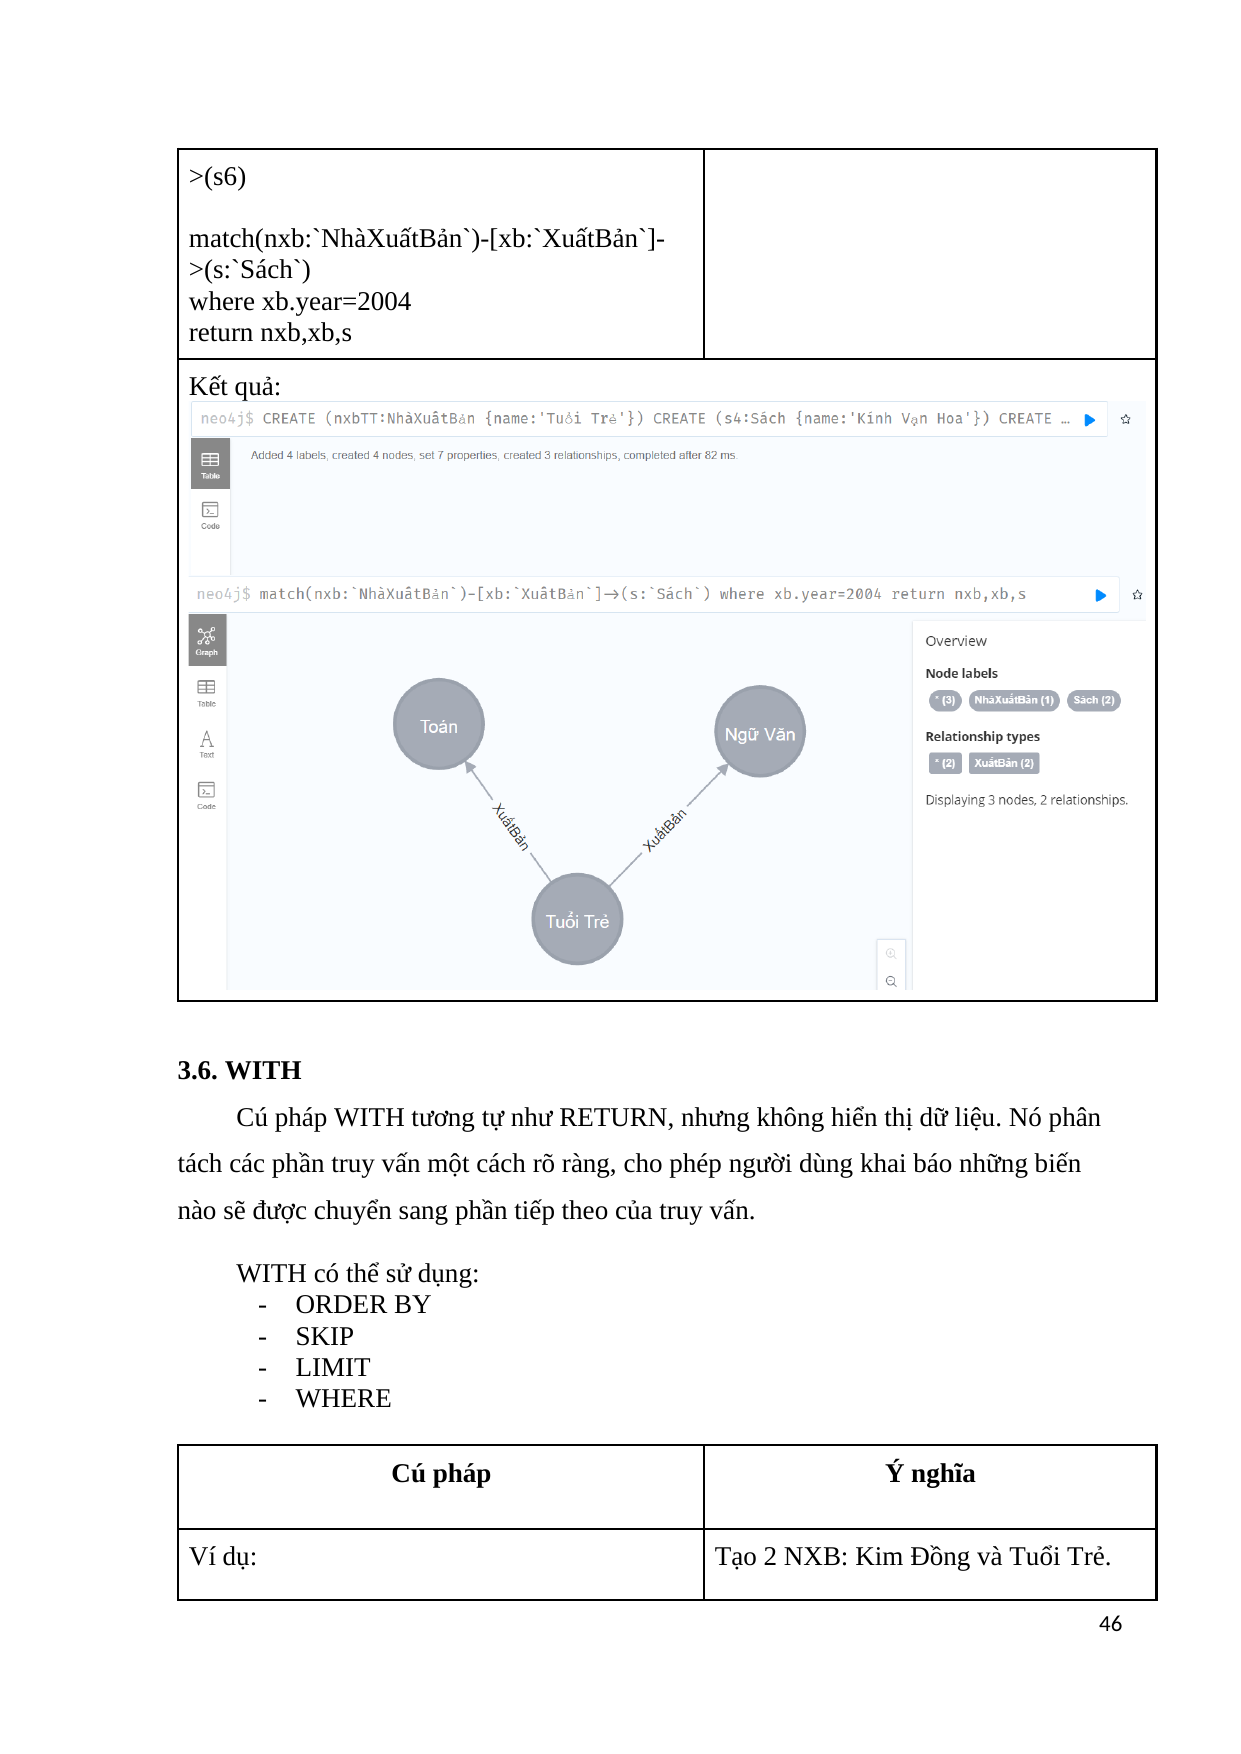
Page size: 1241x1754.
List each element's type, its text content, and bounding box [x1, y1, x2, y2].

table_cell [179, 150, 703, 357]
list WHERE [258, 1382, 1122, 1413]
list LIMIT [258, 1351, 1122, 1382]
text WITH có thể sử dụng: [177, 1257, 1122, 1288]
table_header Cú pháp [179, 1446, 703, 1528]
picture [188, 401, 1146, 990]
text Cú pháp WITH tương tự như RETURN, nhưng không hiển thị dữ liệu. Nó phân tách các phần truy vấn một cách rõ ràng, cho phép người dùng khai báo những biến nào sẽ được chuyển sang phần tiếp theo của truy vấn. [177, 1101, 1122, 1225]
list SKIP [258, 1319, 1122, 1351]
subtitle 3.6. WITH [177, 1054, 1122, 1085]
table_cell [705, 1530, 1155, 1599]
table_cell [705, 150, 1155, 357]
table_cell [179, 1530, 703, 1599]
table_cell Kết quả: [179, 360, 1155, 999]
list ORDER BY [258, 1288, 1122, 1319]
table_header Ý nghĩa [705, 1446, 1155, 1528]
